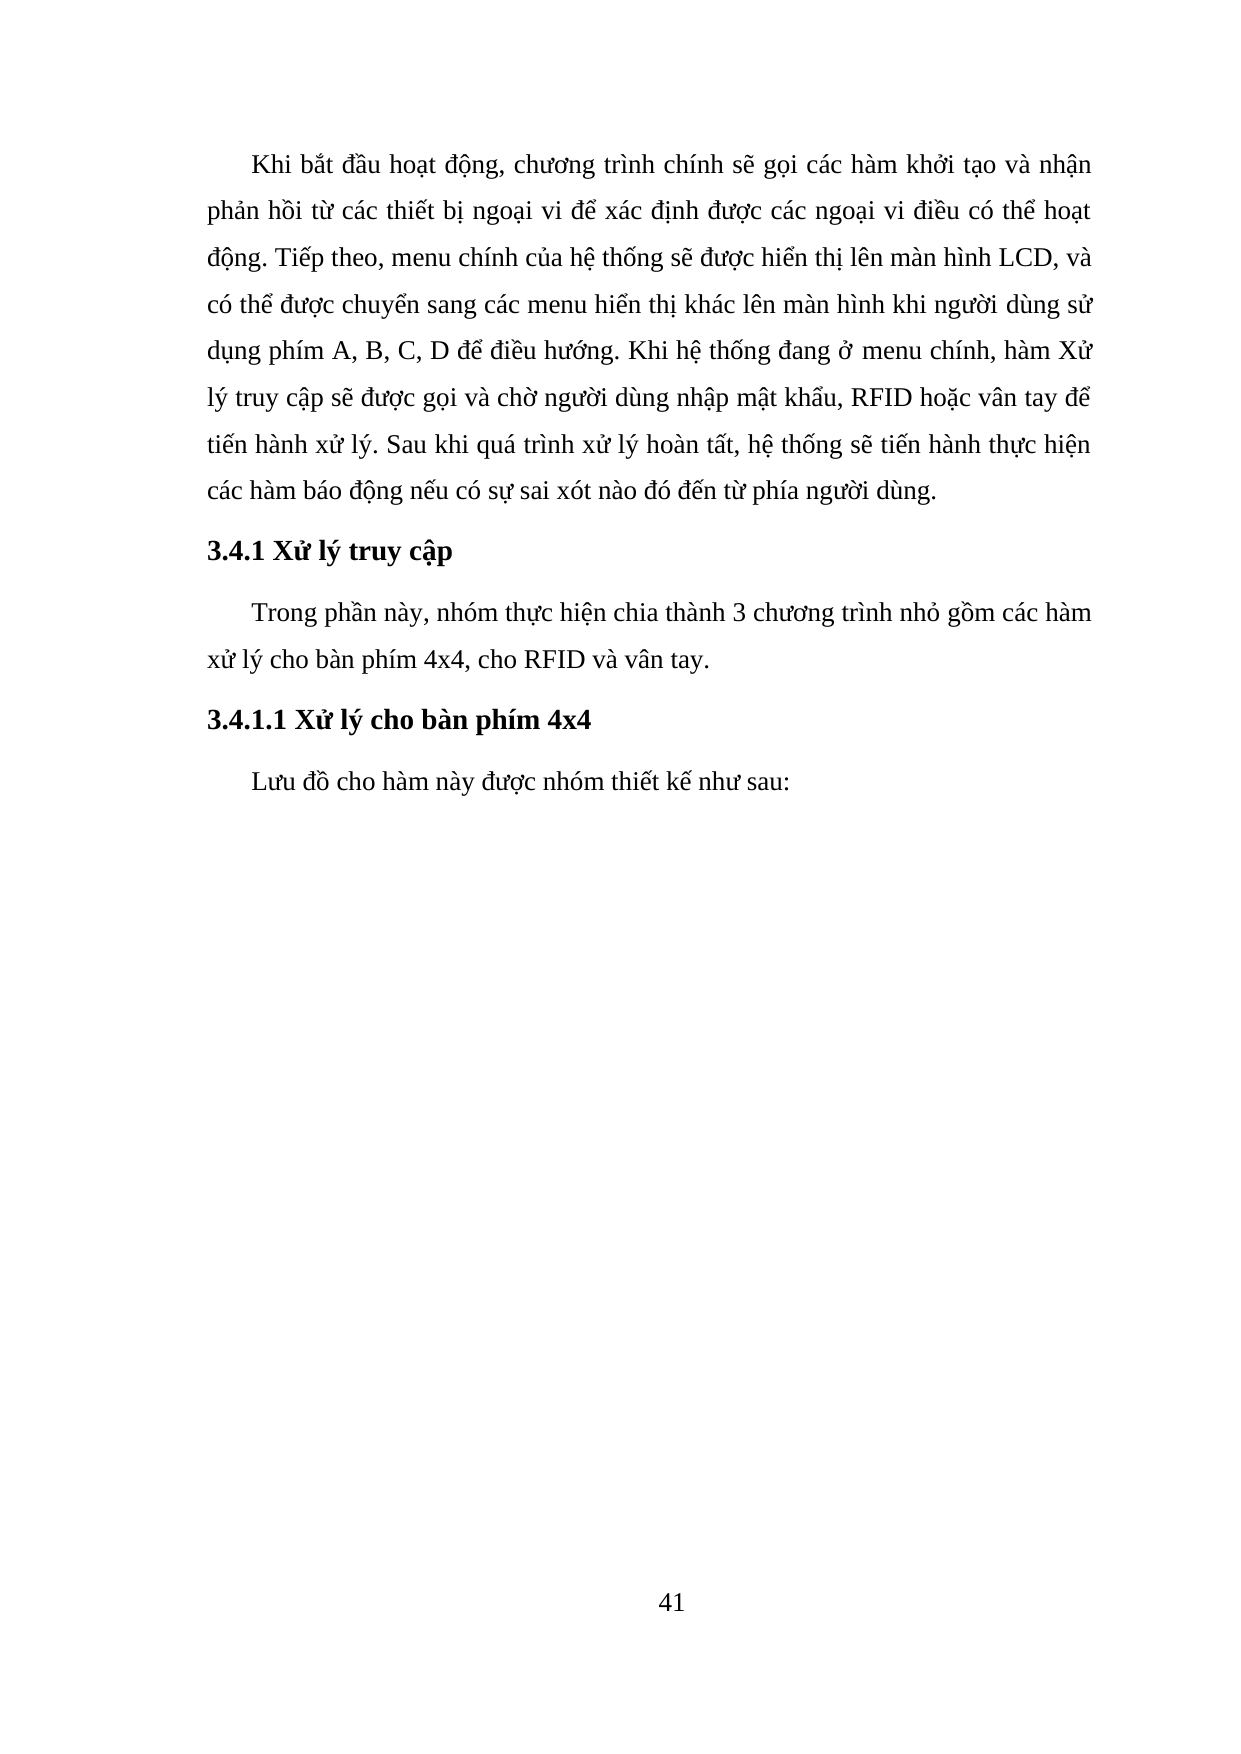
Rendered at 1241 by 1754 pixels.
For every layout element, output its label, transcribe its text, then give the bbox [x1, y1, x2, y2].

subtitle Xử lý truy cập [207, 533, 1092, 567]
subtitle Xử lý cho bàn phím 4x4 [207, 702, 1092, 736]
text Khi bắt đầu hoạt động, chương trình chính sẽ gọi các hàm khởi tạo và nhận phản hồi từ các thiết bị ngoại vi để xác định được các ngoại vi điều có thể hoạt động. Tiếp theo, menu chính của hệ thống sẽ được hiển thị lên màn hình LCD, và có thể được chuyển sang các menu hiển thị khác lên màn hình khi người dùng sử dụng phím A, B, C, D để điều hướng. Khi hệ thống đang ở menu chính, hàm Xử lý truy cập sẽ được gọi và chờ người dùng nhập mật khẩu, RFID hoặc vân tay để tiến hành xử lý. Sau khi quá trình xử lý hoàn tất, hệ thống sẽ tiến hành thực hiện các hàm báo động nếu có sự sai xót nào đó đến từ phía người dùng. [207, 148, 1092, 506]
text Lưu đồ cho hàm này được nhóm thiết kế như sau: [207, 765, 1092, 796]
text Trong phần này, nhóm thực hiện chia thành 3 chương trình nhỏ gồm các hàm xử lý cho bàn phím 4x4, cho RFID và vân tay. [207, 596, 1092, 674]
